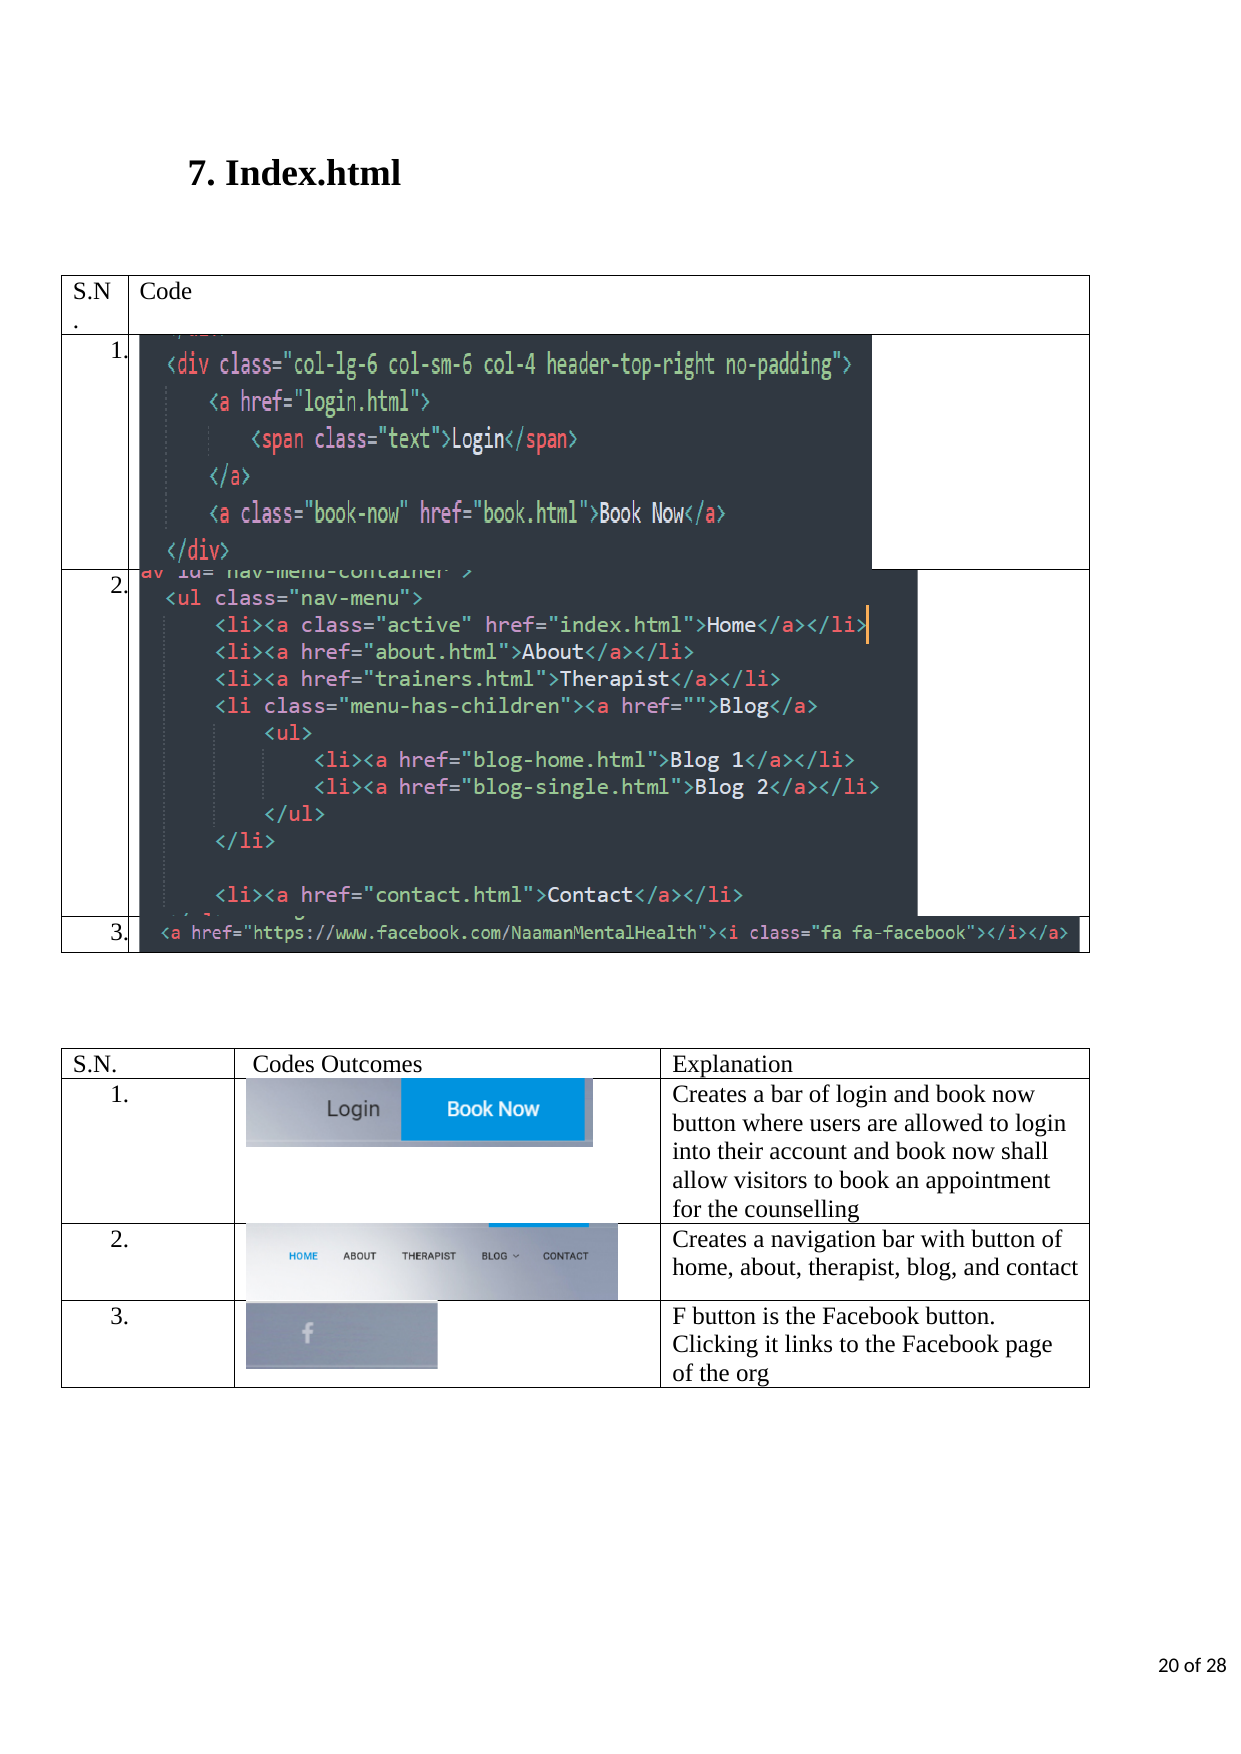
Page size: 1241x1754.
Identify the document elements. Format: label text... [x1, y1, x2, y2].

table_cell Creates a bar of login and book now button where users are allowed to login into their account and book now shall allow visitors to book an appointment for the counselling [661, 1079, 1089, 1223]
picture [449, 1101, 492, 1116]
table_header S.N. [62, 276, 128, 334]
table_cell Creates a navigation bar with button of home, about, therapist, blog, and contact [661, 1224, 1089, 1300]
table_header S.N. [62, 1049, 234, 1078]
table_cell [62, 917, 128, 952]
table_cell [129, 570, 139, 916]
table_cell [129, 917, 139, 952]
table_cell [235, 1301, 660, 1387]
picture [500, 1102, 539, 1116]
table_header Codes Outcomes [235, 1049, 660, 1078]
table_cell [62, 570, 128, 916]
table_cell [62, 1079, 234, 1223]
table_cell [129, 335, 139, 569]
table_cell [1080, 917, 1089, 952]
table_cell [918, 570, 1089, 916]
table_cell [235, 1224, 246, 1300]
table_cell [872, 335, 1089, 569]
picture [246, 1223, 618, 1369]
picture [246, 1078, 593, 1147]
table_header Explanation [661, 1049, 1089, 1078]
table_cell [235, 1079, 660, 1223]
table_header Code [129, 276, 1089, 334]
picture [139, 335, 1080, 952]
table_cell [618, 1224, 660, 1300]
table_cell [62, 335, 128, 569]
table_cell [62, 1301, 234, 1387]
list Index.html [187, 150, 1090, 193]
table_cell [62, 1224, 234, 1300]
table_cell F button is the Facebook button. Clicking it links to the Facebook page of the org [661, 1301, 1089, 1387]
